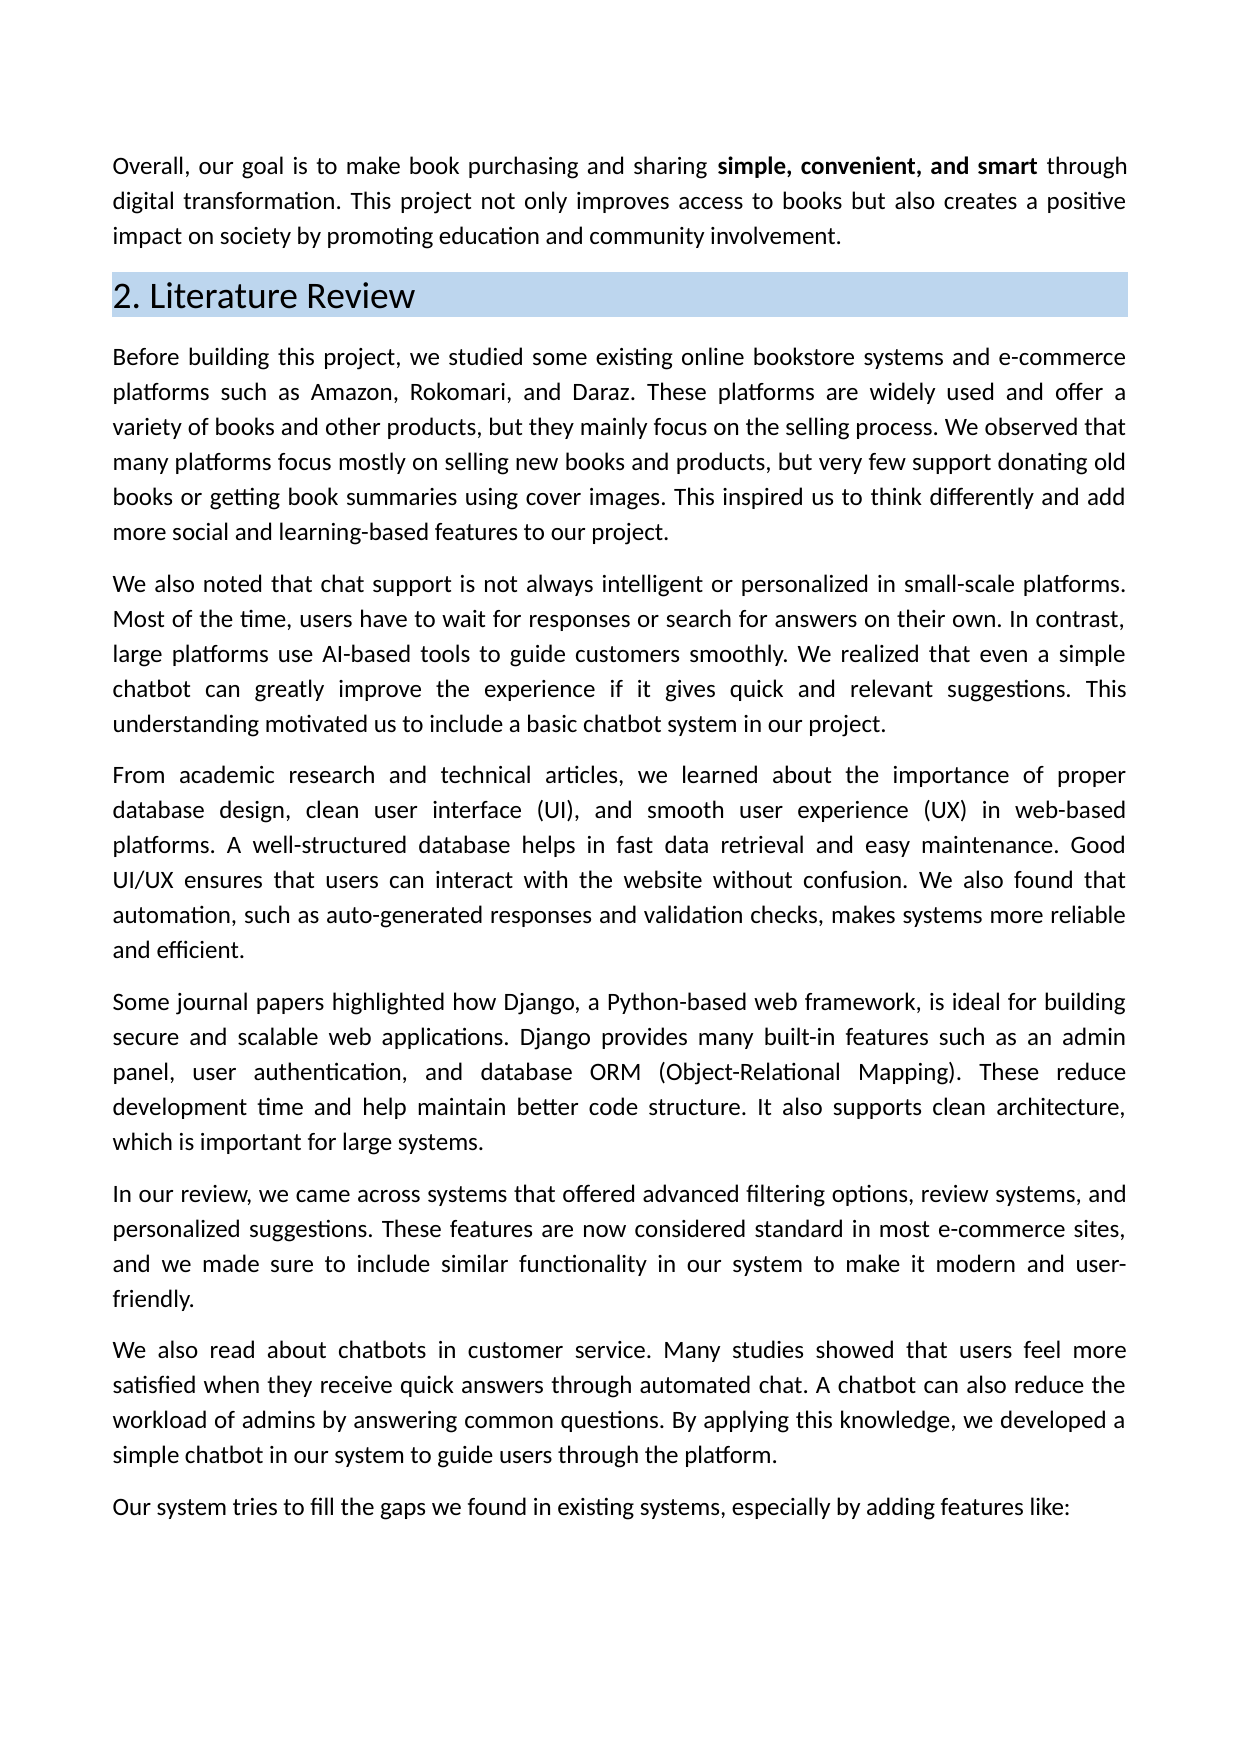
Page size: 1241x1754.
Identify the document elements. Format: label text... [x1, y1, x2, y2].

text Our system tries to fill the gaps we found in existing systems, especially by adding features like: [112, 1491, 1128, 1522]
text We also noted that chat support is not always intelligent or personalized in small-scale platforms. Most of the time, users have to wait for responses or search for answers on their own. In contrast, large platforms use AI-based tools to guide customers smoothly. We realized that even a simple chatbot can greatly improve the experience if it gives quick and relevant suggestions. This understanding motivated us to include a basic chatbot system in our project. [112, 568, 1128, 738]
text We also read about chatbots in customer service. Many studies showed that users feel more satisfied when they receive quick answers through automated chat. A chatbot can also reduce the workload of admins by answering common questions. By applying this knowledge, we developed a simple chatbot in our system to guide users through the platform. [112, 1334, 1128, 1470]
text In our review, we came across systems that offered advanced filtering options, review systems, and personalized suggestions. These features are now considered standard in most e-commerce sites, and we made sure to include similar functionality in our system to make it modern and user-friendly. [112, 1178, 1128, 1313]
text Overall, our goal is to make book purchasing and sharing simple, convenient, and smart through digital transformation. This project not only improves access to books but also creates a positive impact on society by promoting education and community involvement. [112, 150, 1128, 251]
text 2. Literature Review [112, 272, 1128, 317]
text From academic research and technical articles, we learned about the importance of proper database design, clean user interface (UI), and smooth user experience (UX) in web-based platforms. A well-structured database helps in fast data retrieval and easy maintenance. Good UI/UX ensures that users can interact with the website without confusion. We also found that automation, such as auto-generated responses and validation checks, makes systems more reliable and efficient. [112, 759, 1128, 965]
text Some journal papers highlighted how Django, a Python-based web framework, is ideal for building secure and scalable web applications. Django provides many built-in features such as an admin panel, user authentication, and database ORM (Object-Relational Mapping). These reduce development time and help maintain better code structure. It also supports clean architecture, which is important for large systems. [112, 986, 1128, 1157]
text Before building this project, we studied some existing online bookstore systems and e-commerce platforms such as Amazon, Rokomari, and Daraz. These platforms are widely used and offer a variety of books and other products, but they mainly focus on the selling process. We observed that many platforms focus mostly on selling new books and products, but very few support donating old books or getting book summaries using cover images. This inspired us to think differently and add more social and learning-based features to our project. [112, 341, 1128, 547]
